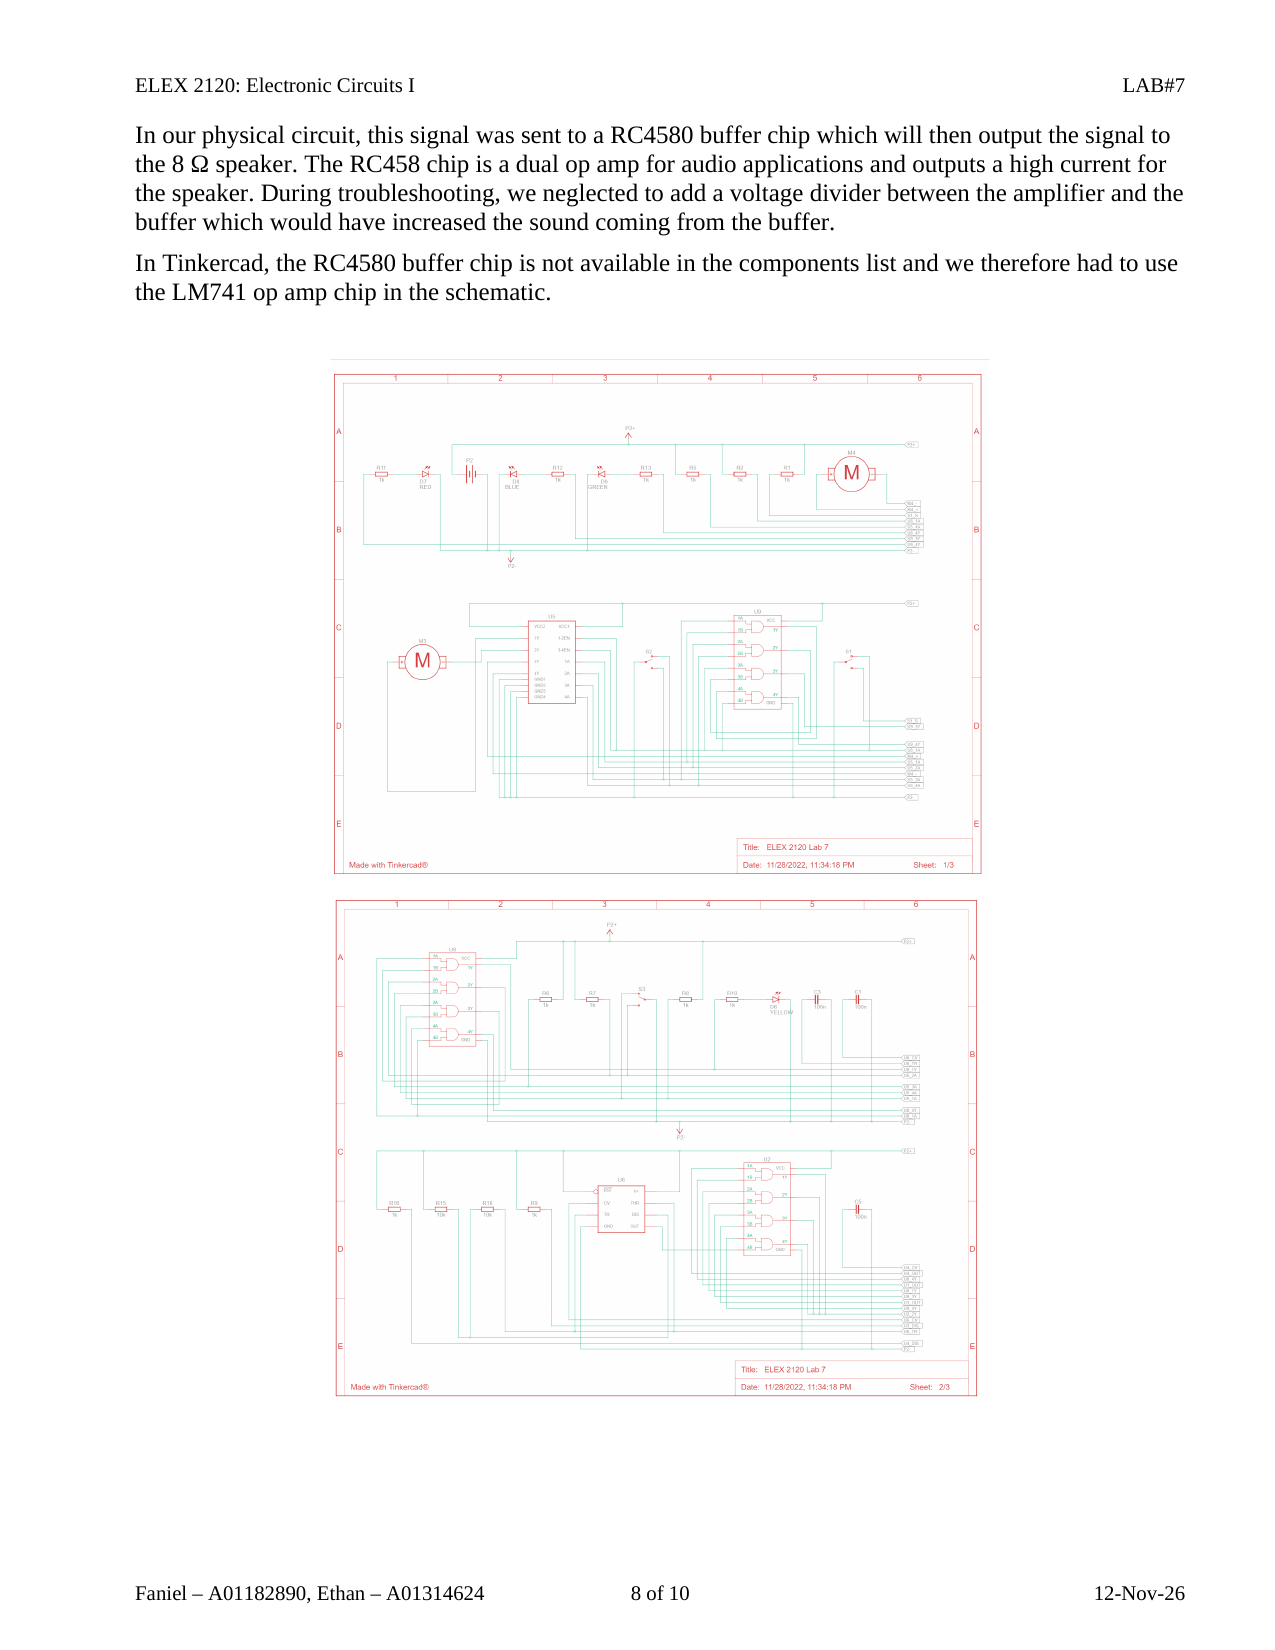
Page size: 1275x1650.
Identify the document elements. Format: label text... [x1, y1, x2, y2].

picture [330, 894, 990, 1404]
text In Tinkercad, the RC4580 buffer chip is not available in the components list and we therefore had to use the LM741 op amp chip in the schematic. [135, 248, 1185, 306]
picture [330, 359, 990, 882]
text In our physical circuit, this signal was sent to a RC4580 buffer chip which will then output the signal to the 8 Ω speaker. The RC458 chip is a dual op amp for audio applications and outputs a high current for the speaker. During troubleshooting, we neglected to add a voltage divider between the amplifier and the buffer which would have increased the sound coming from the buffer. [135, 121, 1185, 236]
